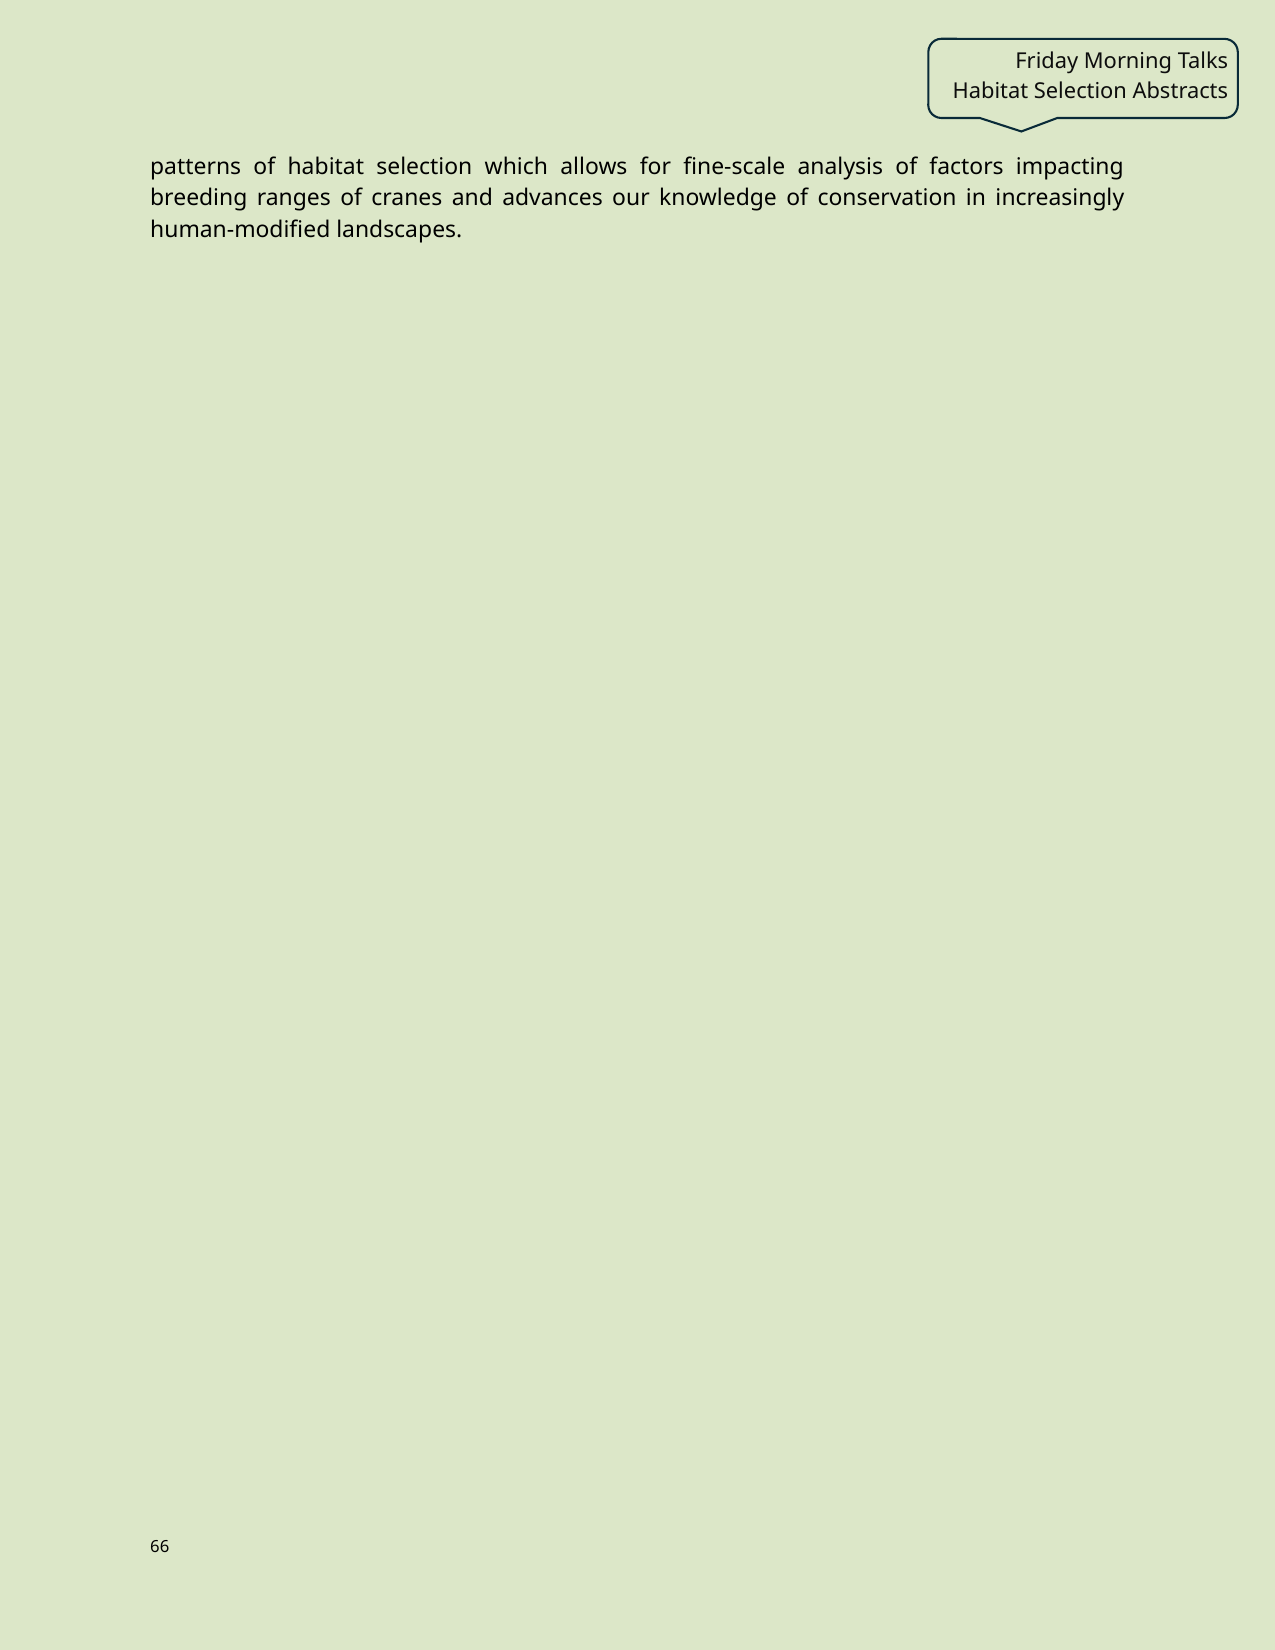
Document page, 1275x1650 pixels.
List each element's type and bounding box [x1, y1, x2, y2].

text [150, 150, 1125, 244]
